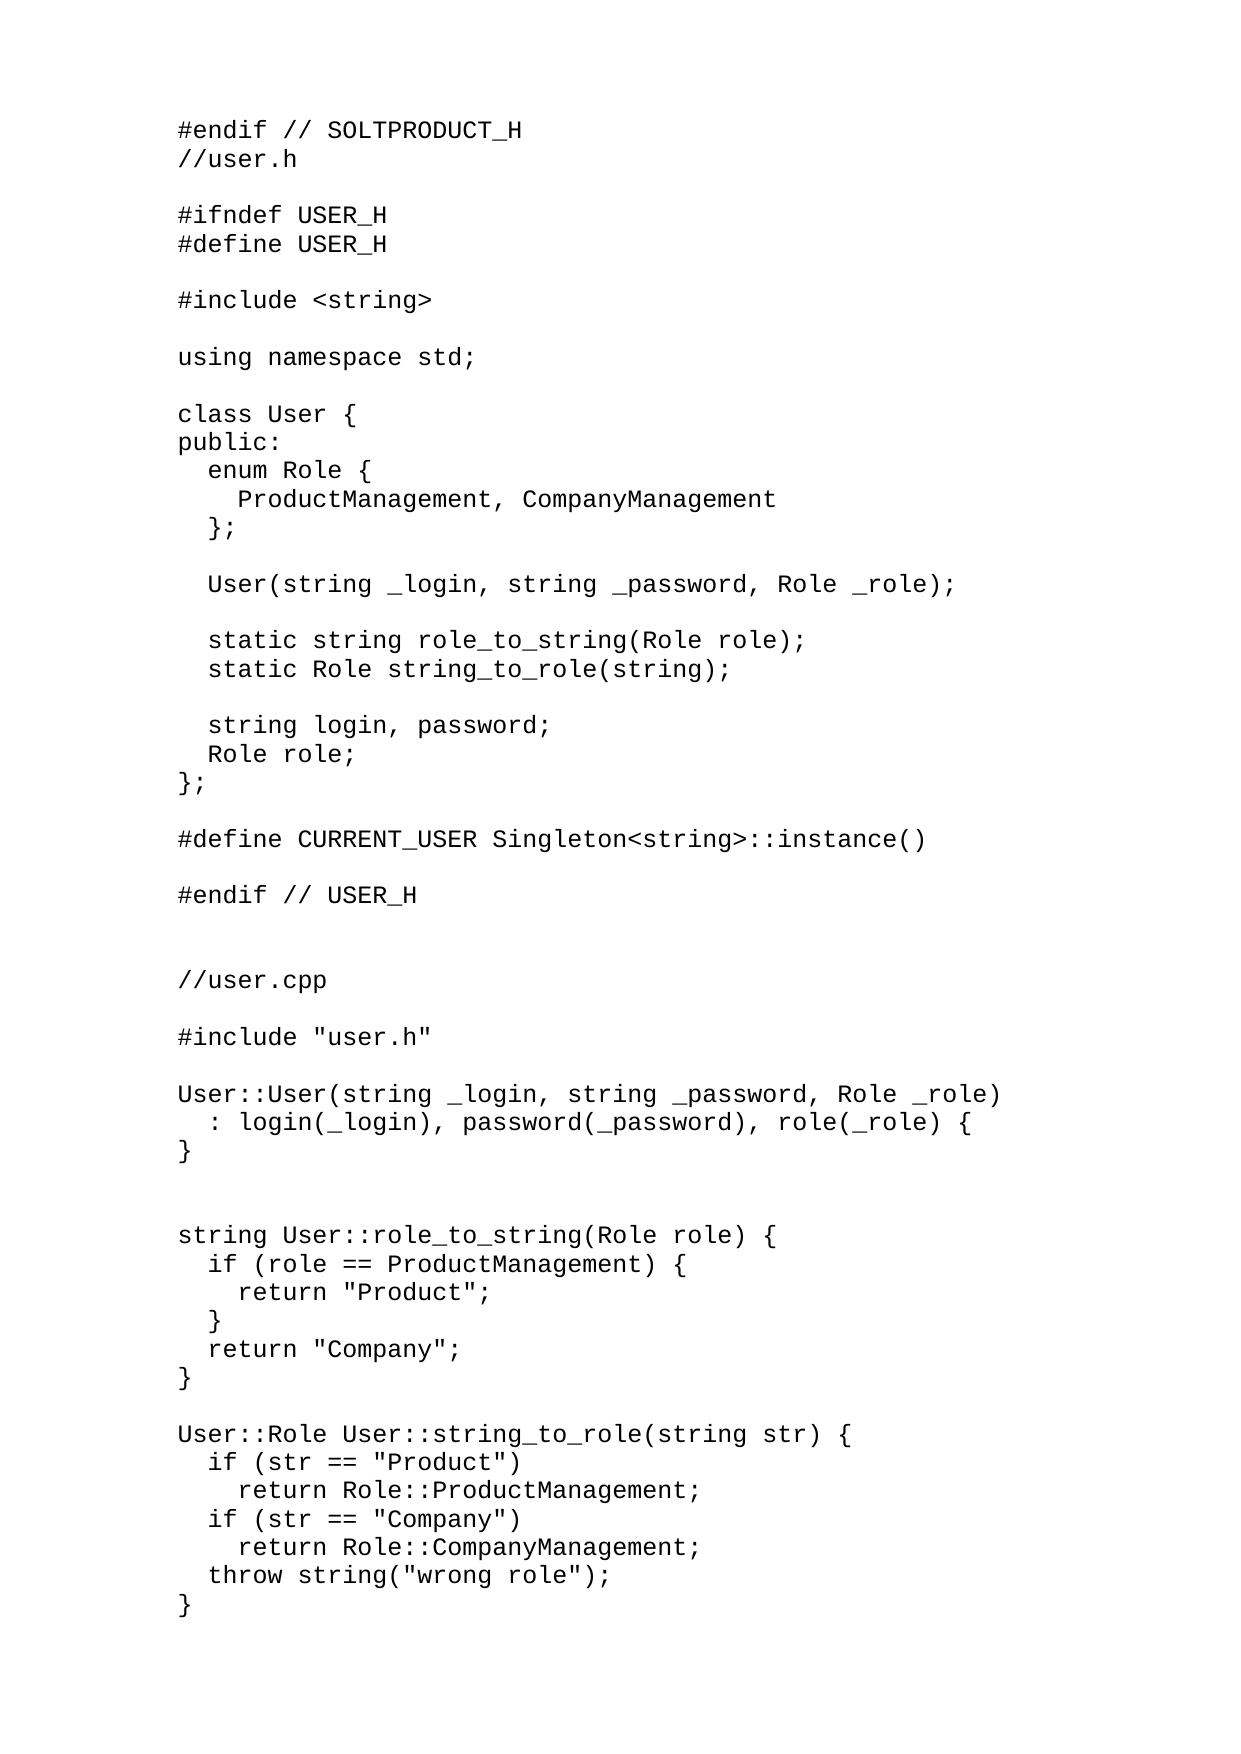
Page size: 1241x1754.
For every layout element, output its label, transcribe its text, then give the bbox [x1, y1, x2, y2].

text static Role string_to_role(string); [177, 656, 1152, 685]
text throw string("wrong role"); [177, 1563, 1152, 1591]
text : login(_login), password(_password), role(_role) { [177, 1110, 1152, 1138]
text } [177, 1138, 1152, 1166]
text class User { [177, 401, 1152, 430]
text }; [177, 515, 1152, 543]
text #ifndef USER_H [177, 203, 1152, 231]
text } [177, 1591, 1152, 1620]
text User(string _login, string _password, Role _role); [177, 571, 1152, 600]
text } [177, 1308, 1152, 1336]
text User::User(string _login, string _password, Role _role) [177, 1081, 1152, 1110]
text } [177, 1365, 1152, 1393]
text #include "user.h" [177, 1025, 1152, 1053]
text #define USER_H [177, 231, 1152, 260]
text #endif // SOLTPRODUCT_H [177, 118, 1152, 146]
text #include <string> [177, 288, 1152, 316]
text string User::role_to_string(Role role) { [177, 1223, 1152, 1251]
text using namespace std; [177, 345, 1152, 373]
text return "Company"; [177, 1336, 1152, 1365]
text return Role::CompanyManagement; [177, 1535, 1152, 1563]
text }; [177, 770, 1152, 798]
text //user.cpp [177, 968, 1152, 996]
text if (str == "Company") [177, 1506, 1152, 1535]
text if (str == "Product") [177, 1450, 1152, 1478]
text static string role_to_string(Role role); [177, 628, 1152, 656]
text //user.h [177, 146, 1152, 175]
text return Role::ProductManagement; [177, 1478, 1152, 1506]
text public: [177, 430, 1152, 458]
text string login, password; [177, 713, 1152, 741]
text #endif // USER_H [177, 883, 1152, 911]
text return "Product"; [177, 1280, 1152, 1308]
text Role role; [177, 741, 1152, 770]
text #define CURRENT_USER Singleton<string>::instance() [177, 826, 1152, 855]
text ProductManagement, CompanyManagement [177, 486, 1152, 515]
text if (role == ProductManagement) { [177, 1251, 1152, 1280]
text User::Role User::string_to_role(string str) { [177, 1421, 1152, 1450]
text enum Role { [177, 458, 1152, 486]
